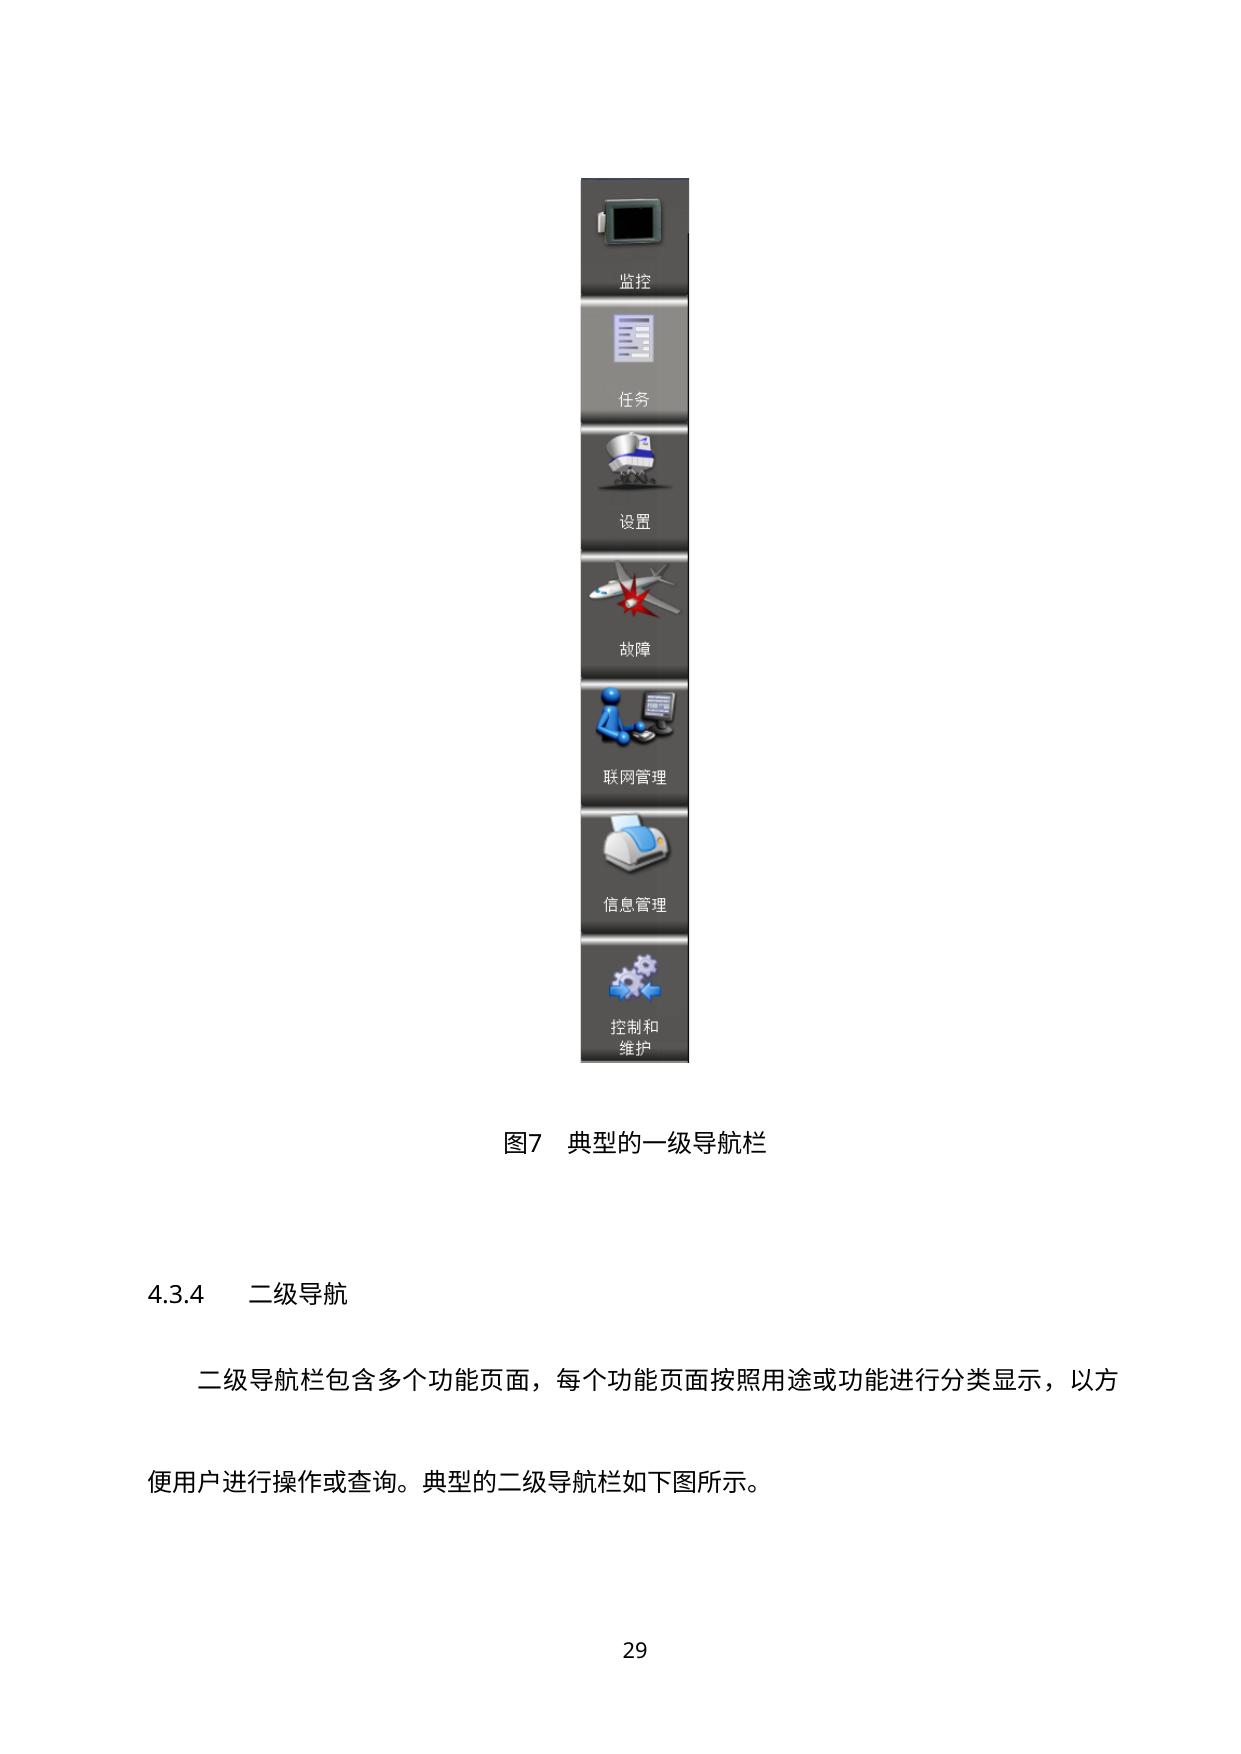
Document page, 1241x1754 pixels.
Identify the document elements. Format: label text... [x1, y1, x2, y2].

subtitle 二级导航 [148, 1260, 1122, 1328]
picture [580, 178, 690, 1063]
text 典型的一级导航栏 [148, 1124, 1122, 1160]
text 二级导航栏包含多个功能页面，每个功能页面按照用途或功能进行分类显示，以方便用户进行操作或查询。典型的二级导航栏如下图所示。 [148, 1344, 1122, 1514]
